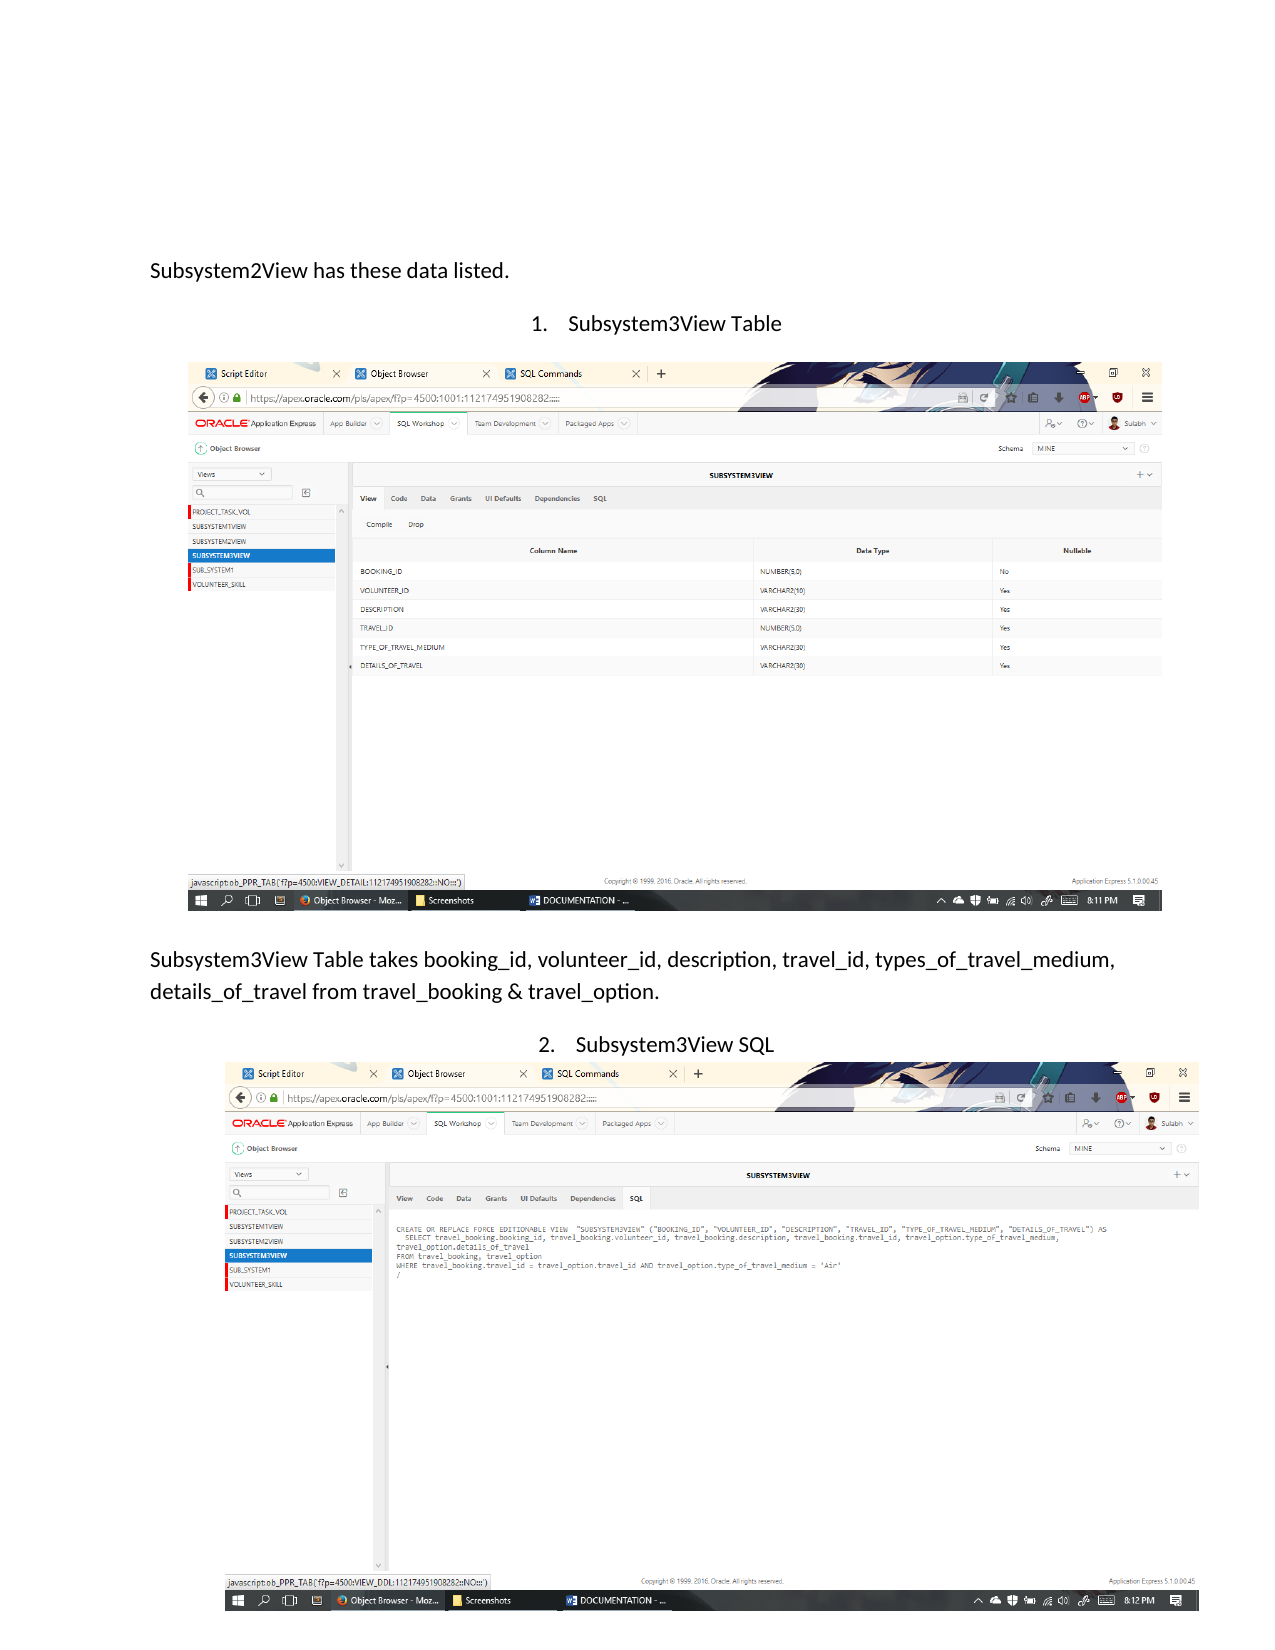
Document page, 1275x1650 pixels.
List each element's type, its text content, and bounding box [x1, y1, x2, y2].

picture [225, 1062, 1199, 1611]
text Subsystem3View Table takes booking_id, volunteer_id, description, travel_id, types_of_travel_medium, details_of_travel from travel_booking & travel_option. [150, 945, 1125, 1006]
text Subsystem2View has these data listed. [150, 256, 1125, 284]
list Subsystem3View SQL [187, 1031, 1125, 1058]
picture [188, 362, 1162, 911]
list Subsystem3View Table [187, 309, 1125, 337]
